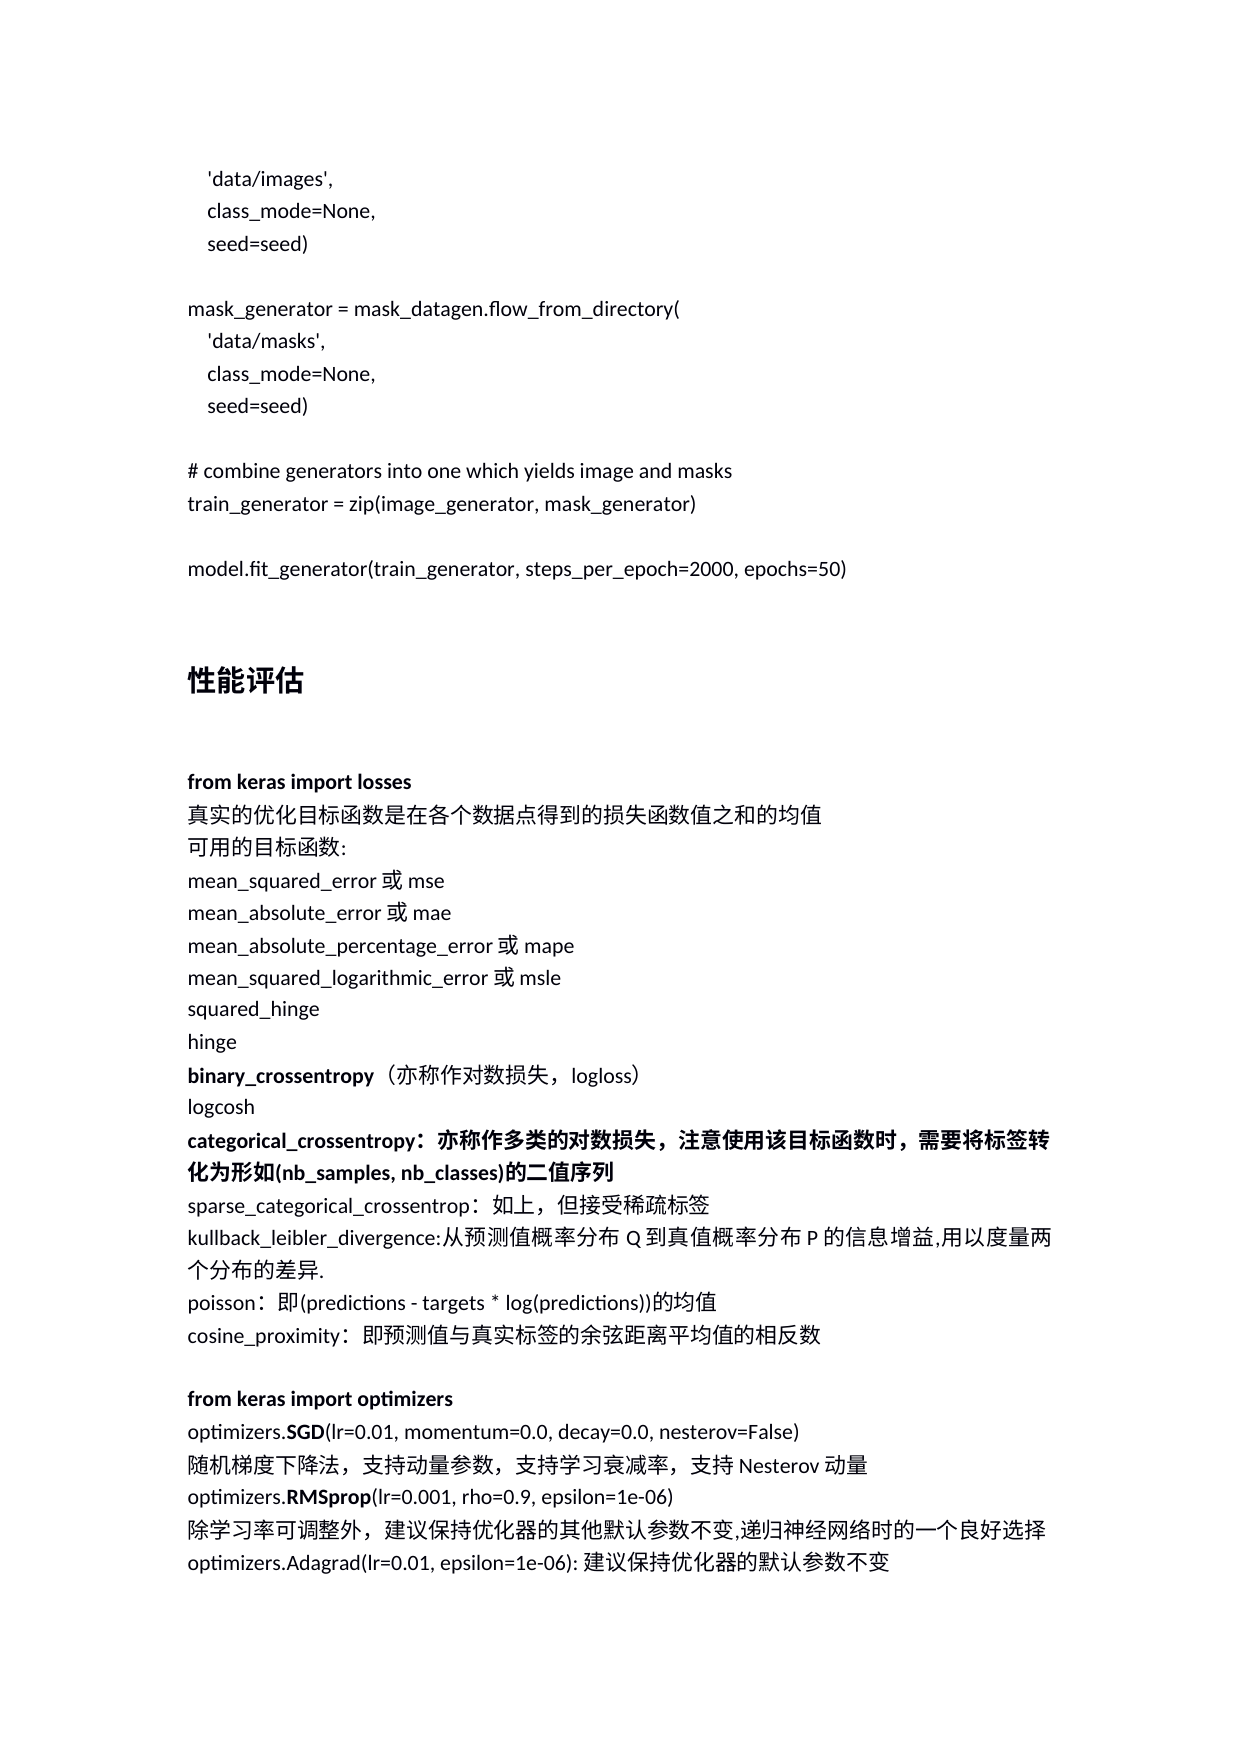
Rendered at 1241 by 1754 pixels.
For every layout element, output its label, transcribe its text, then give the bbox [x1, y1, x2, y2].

text seed=seed) [187, 389, 1053, 422]
text kullback_leibler_divergence:从预测值概率分布Q到真值概率分布P的信息增益,用以度量两个分布的差异. [187, 1220, 1053, 1285]
text cosine_proximity：即预测值与真实标签的余弦距离平均值的相反数 [187, 1317, 1053, 1350]
text 'data/images', [187, 162, 1053, 194]
text optimizers.RMSprop(lr=0.001, rho=0.9, epsilon=1e-06) [187, 1480, 1053, 1512]
text logcosh [187, 1090, 1053, 1122]
text 真实的优化目标函数是在各个数据点得到的损失函数值之和的均值 [187, 797, 1053, 830]
text model.fit_generator(train_generator, steps_per_epoch=2000, epochs=50) [187, 552, 1053, 584]
text class_mode=None, [187, 357, 1053, 389]
subtitle 性能评估 [187, 646, 1053, 711]
text from keras import optimizers [187, 1382, 1053, 1415]
text 可用的目标函数: [187, 830, 1053, 862]
text seed=seed) [187, 227, 1053, 259]
text mean_absolute_error或mae [187, 895, 1053, 927]
text hinge [187, 1025, 1053, 1057]
text 随机梯度下降法，支持动量参数，支持学习衰减率，支持Nesterov动量 [187, 1447, 1053, 1480]
text sparse_categorical_crossentrop：如上，但接受稀疏标签 [187, 1187, 1053, 1220]
text binary_crossentropy（亦称作对数损失，logloss） [187, 1057, 1053, 1090]
text categorical_crossentropy：亦称作多类的对数损失，注意使用该目标函数时，需要将标签转化为形如(nb_samples, nb_classes)的二值序列 [187, 1122, 1053, 1187]
text optimizers.Adagrad(lr=0.01, epsilon=1e-06): 建议保持优化器的默认参数不变 [187, 1545, 1053, 1577]
text mean_squared_logarithmic_error或msle [187, 960, 1053, 992]
text mean_absolute_percentage_error或mape [187, 927, 1053, 960]
text train_generator = zip(image_generator, mask_generator) [187, 487, 1053, 519]
text mask_generator = mask_datagen.flow_from_directory( [187, 292, 1053, 324]
text mean_squared_error或mse [187, 862, 1053, 895]
text from keras import losses [187, 765, 1053, 797]
text optimizers.SGD(lr=0.01, momentum=0.0, decay=0.0, nesterov=False) [187, 1415, 1053, 1447]
text poisson：即(predictions - targets * log(predictions))的均值 [187, 1285, 1053, 1317]
text 'data/masks', [187, 324, 1053, 357]
text # combine generators into one which yields image and masks [187, 454, 1053, 487]
text 除学习率可调整外，建议保持优化器的其他默认参数不变,递归神经网络时的一个良好选择 [187, 1512, 1053, 1545]
text class_mode=None, [187, 194, 1053, 227]
text squared_hinge [187, 992, 1053, 1025]
